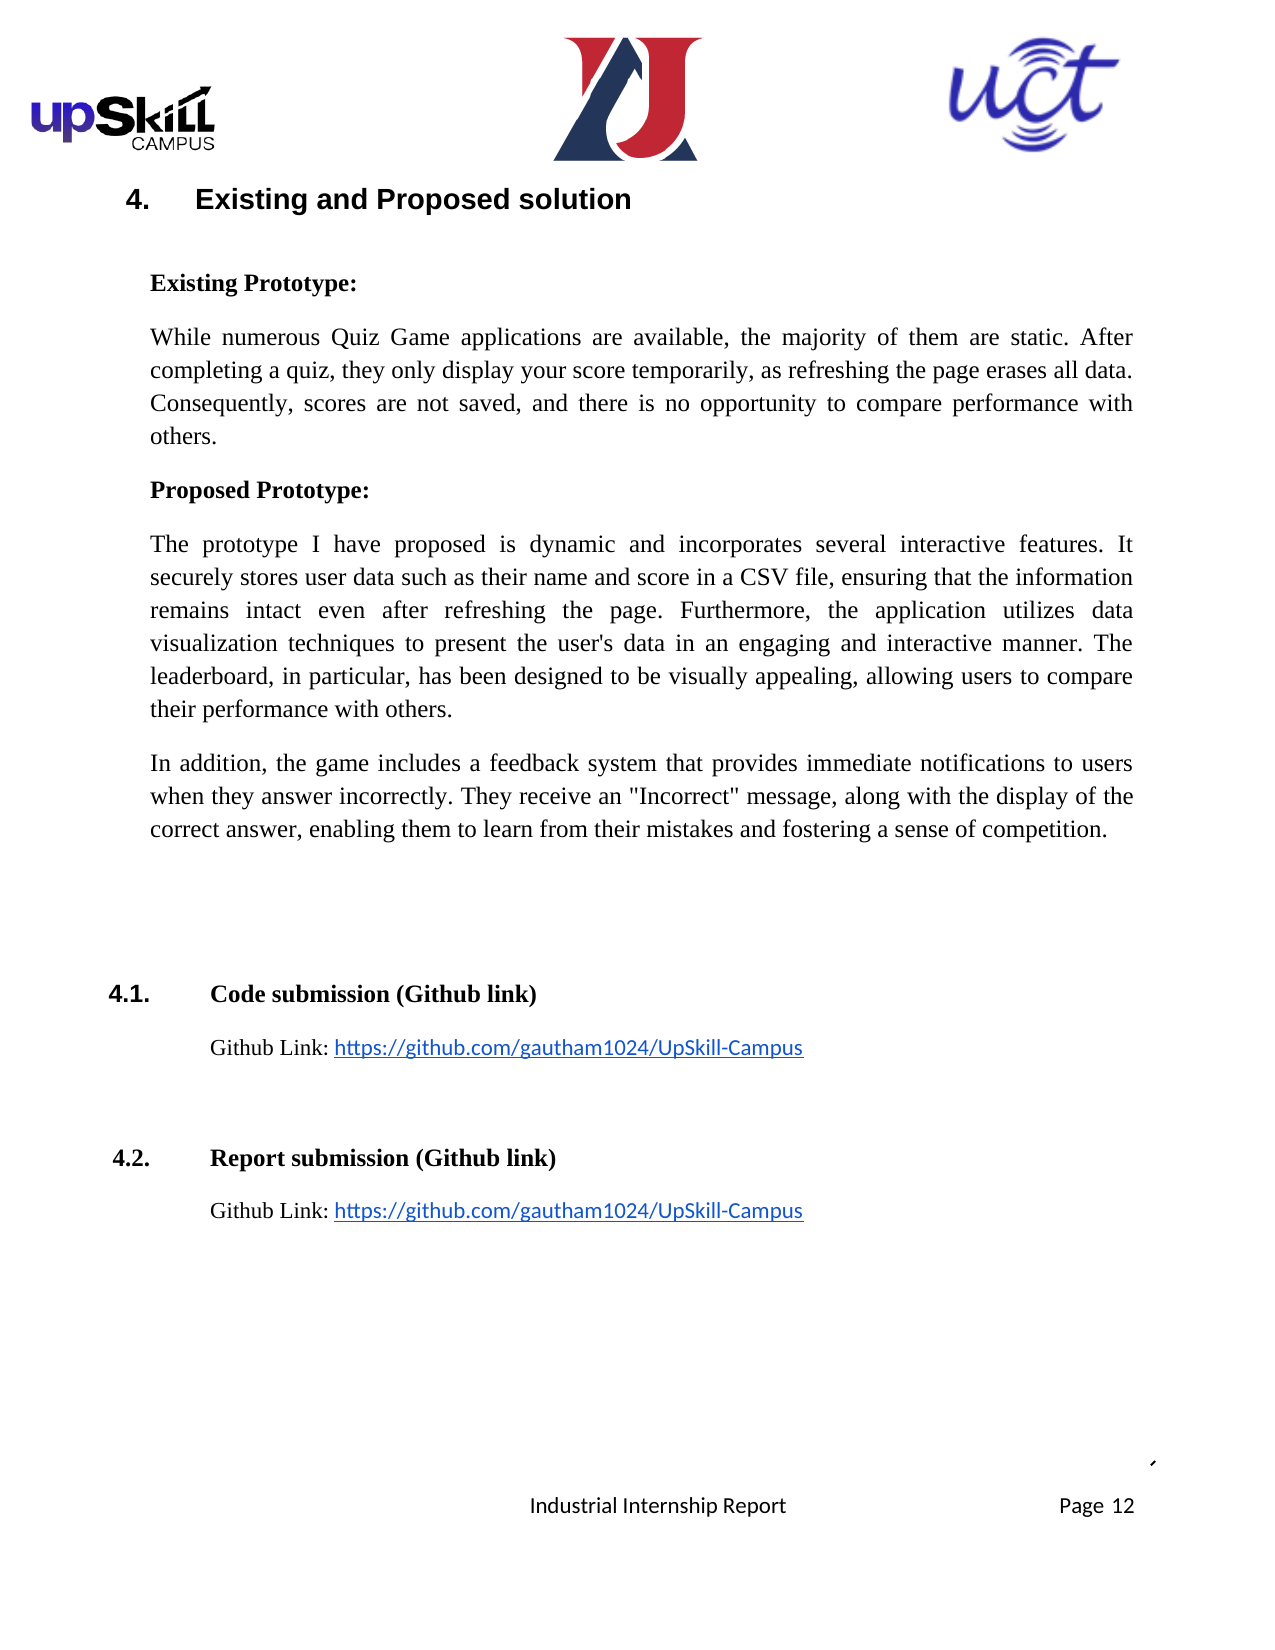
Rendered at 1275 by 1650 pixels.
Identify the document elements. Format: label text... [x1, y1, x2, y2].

text Github Link: https://github.com/gautham1024/UpSkill-Campus [150, 1197, 1134, 1225]
subtitle Code submission (Github link) [150, 979, 1134, 1008]
text Github Link: https://github.com/gautham1024/UpSkill-Campus [210, 1033, 1134, 1061]
text In addition, the game includes a feedback system that provides immediate notifications to users when they answer incorrectly. They receive an "Incorrect" message, along with the display of the correct answer, enabling them to learn from their mistakes and fostering a sense of competition. [150, 748, 1134, 843]
picture [946, 28, 1125, 154]
text The prototype I have proposed is dynamic and incorporates several interactive features. It securely stores user data such as their name and score in a CSV file, ensuring that the information remains intact even after refreshing the page. Furthermore, the application utilizes data visualization techniques to present the user's data in an engaging and interactive manner. The leaderboard, in particular, has been designed to be visually appealing, allowing users to compare their performance with others. [150, 529, 1134, 723]
picture [553, 37, 703, 161]
subtitle Existing and Proposed solution [150, 182, 1134, 215]
text While numerous Quiz Game applications are available, the majority of them are static. After completing a quiz, they only display your score temporarily, as refreshing the page erases all data. Consequently, scores are not saved, and there is no opportunity to compare performance with others. [150, 322, 1134, 450]
text Existing Prototype: [150, 268, 1134, 297]
text Proposed Prototype: [150, 475, 1134, 504]
picture [0, 74, 246, 154]
subtitle Report submission (Github link) [150, 1143, 1134, 1172]
